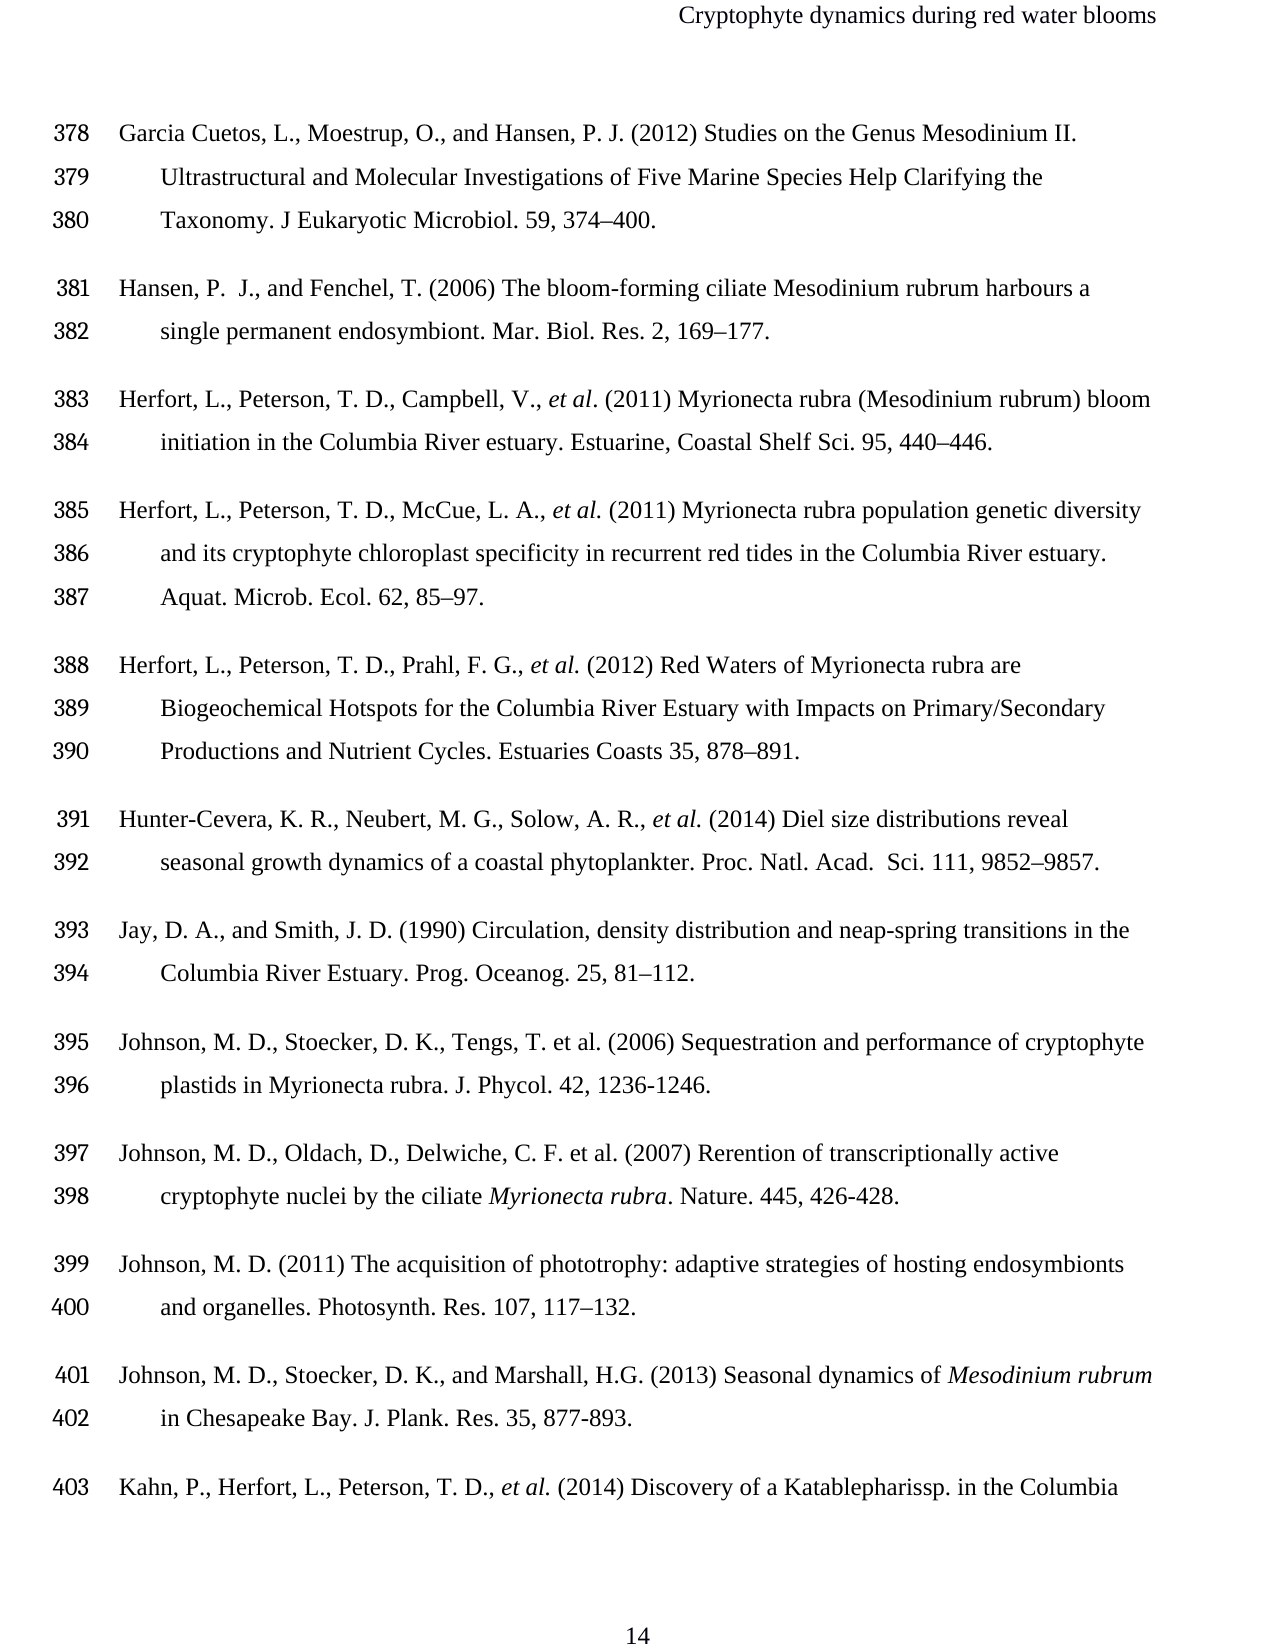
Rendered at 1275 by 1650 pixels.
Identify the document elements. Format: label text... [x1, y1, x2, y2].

text Herfort, L., Peterson, T. D., Prahl, F. G., et al. (2012) Red Waters of Myrionecta rubra are Biogeochemical Hotspots for the Columbia River Estuary with Impacts on Primary/Secondary Productions and Nutrient Cycles. Estuaries Coasts 35, 878–891. [118, 650, 1156, 765]
text Johnson, M. D. (2011) The acquisition of phototrophy: adaptive strategies of hosting endosymbionts and organelles. Photosynth. Res. 107, 117–132. [118, 1249, 1156, 1321]
text Johnson, M. D., Stoecker, D. K., and Marshall, H.G. (2013) Seasonal dynamics of Mesodinium rubrum in Chesapeake Bay. J. Plank. Res. 35, 877-893. [118, 1360, 1156, 1432]
text Herfort, L., Peterson, T. D., McCue, L. A., et al. (2011) Myrionecta rubra population genetic diversity and its cryptophyte chloroplast specificity in recurrent red tides in the Columbia River estuary. Aquat. Microb. Ecol. 62, 85–97. [118, 495, 1156, 610]
text Johnson, M. D., Oldach, D., Delwiche, C. F. et al. (2007) Rerention of transcriptionally active cryptophyte nuclei by the ciliate Myrionecta rubra. Nature. 445, 426-428. [118, 1138, 1156, 1210]
text Herfort, L., Peterson, T. D., Campbell, V., et al. (2011) Myrionecta rubra (Mesodinium rubrum) bloom initiation in the Columbia River estuary. Estuarine, Coastal Shelf Sci. 95, 440–446. [118, 384, 1156, 456]
text Hunter-Cevera, K. R., Neubert, M. G., Solow, A. R., et al. (2014) Diel size distributions reveal seasonal growth dynamics of a coastal phytoplankter. Proc. Natl. Acad. Sci. 111, 9852–9857. [118, 804, 1156, 876]
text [118, 1472, 1156, 1500]
text Hansen, P. J., and Fenchel, T. (2006) The bloom-forming ciliate Mesodinium rubrum harbours a single permanent endosymbiont. Mar. Biol. Res. 2, 169–177. [118, 273, 1156, 345]
text Garcia Cuetos, L., Moestrup, O., and Hansen, P. J. (2012) Studies on the Genus Mesodinium II. Ultrastructural and Molecular Investigations of Five Marine Species Help Clarifying the Taxonomy. J Eukaryotic Microbiol. 59, 374–400. [118, 118, 1156, 233]
text Jay, D. A., and Smith, J. D. (1990) Circulation, density distribution and neap-spring transitions in the Columbia River Estuary. Prog. Oceanog. 25, 81–112. [118, 915, 1156, 987]
text Johnson, M. D., Stoecker, D. K., Tengs, T. et al. (2006) Sequestration and performance of cryptophyte plastids in Myrionecta rubra. J. Phycol. 42, 1236-1246. [118, 1027, 1156, 1098]
